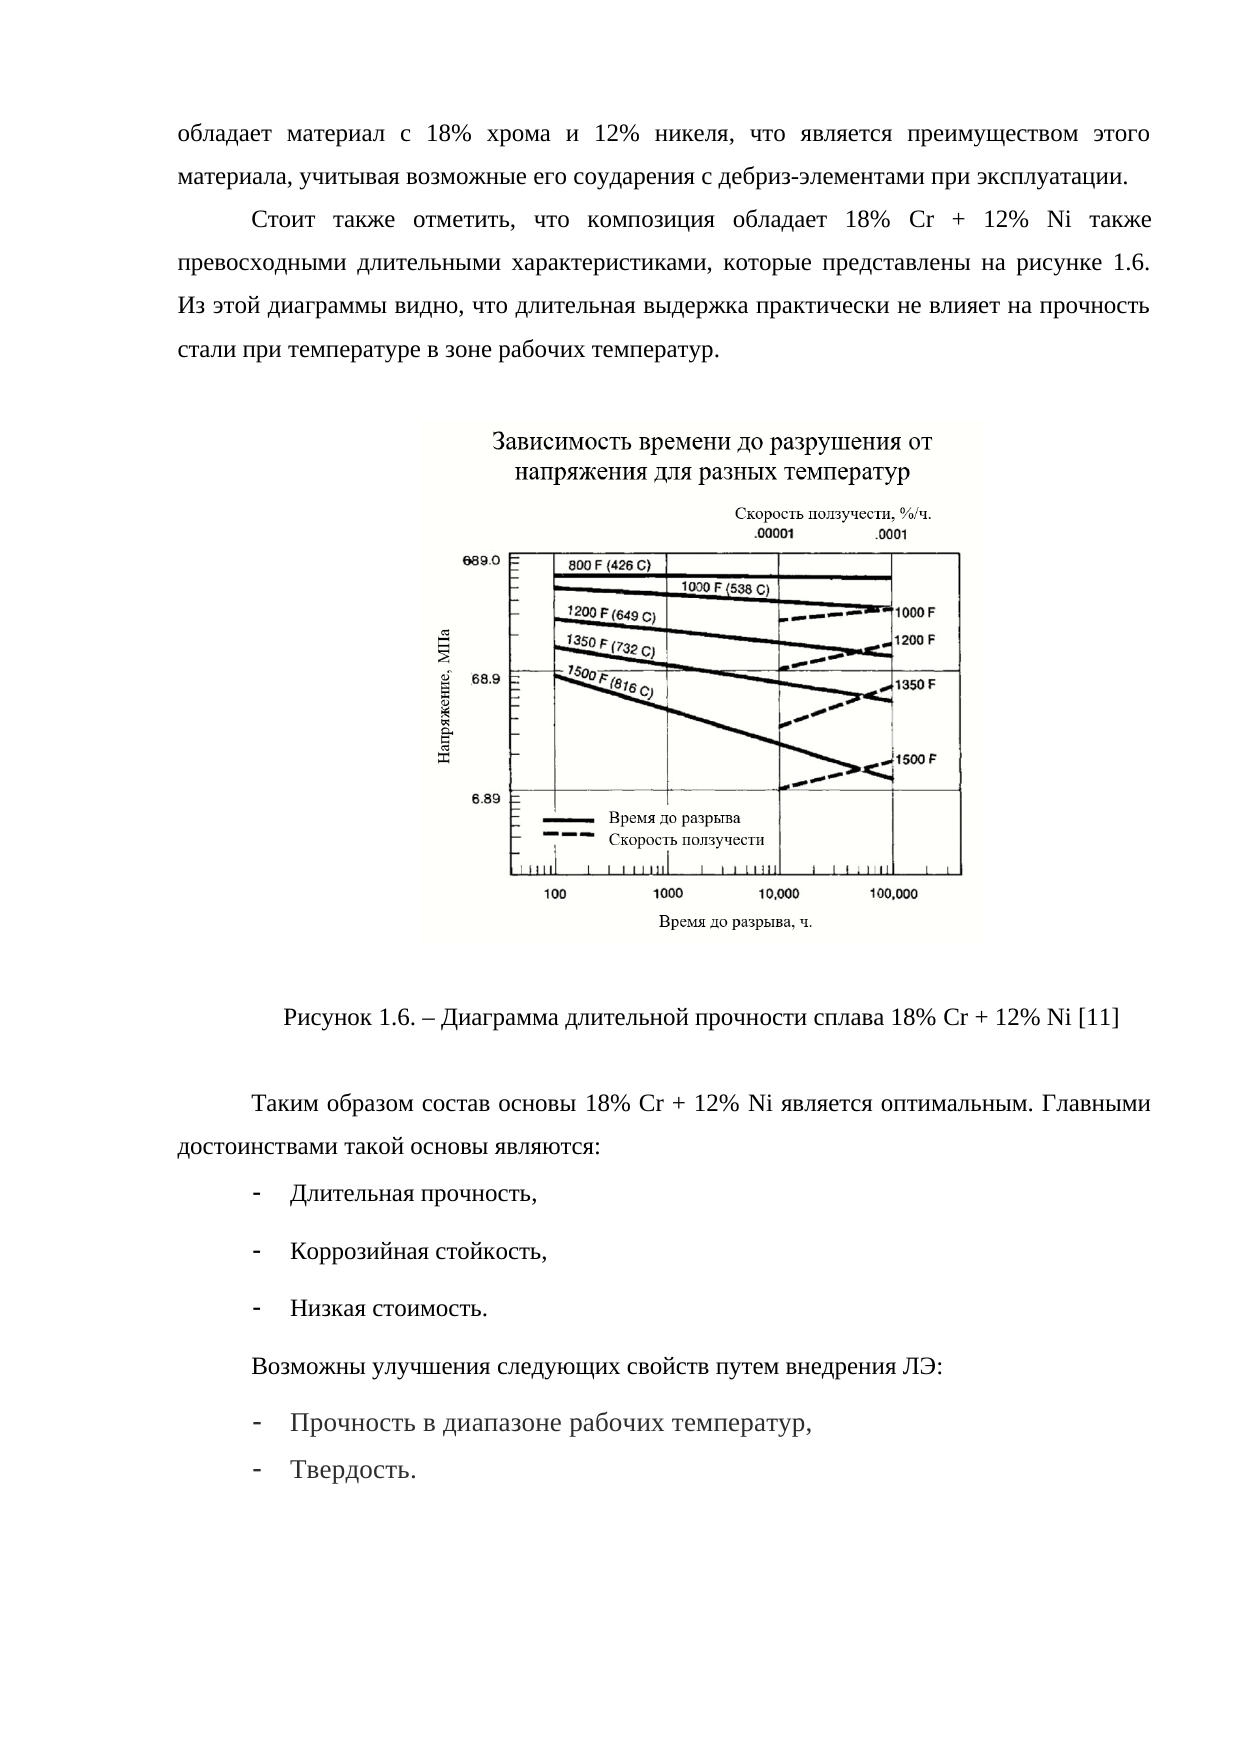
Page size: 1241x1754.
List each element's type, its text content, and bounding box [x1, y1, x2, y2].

text Стоит также отметить, что композиция обладает 18% Cr + 12% Ni также превосходными длительными характеристиками, которые представлены на рисунке 1.6. Из этой диаграммы видно, что длительная выдержка практически не влияет на прочность стали при температуре в зоне рабочих температур. [177, 204, 1152, 362]
text Рисунок 1.6. – Диаграмма длительной прочности сплава 18% Cr + 12% Ni [11] [177, 1002, 1152, 1031]
text Возможны улучшения следующих свойств путем внедрения ЛЭ: [177, 1351, 1152, 1380]
subtitle Низкая стоимость. [252, 1293, 1152, 1322]
list Прочность в диапазоне рабочих температур, [252, 1407, 1152, 1438]
text Таким образом состав основы 18% Cr + 12% Ni является оптимальным. Главными достоинствами такой основы являются: [177, 1088, 1152, 1160]
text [177, 118, 1152, 190]
list Твердость. [252, 1453, 1152, 1485]
picture [419, 420, 984, 945]
subtitle Коррозийная стойкость, [252, 1236, 1152, 1265]
subtitle Длительная прочность, [252, 1178, 1152, 1207]
